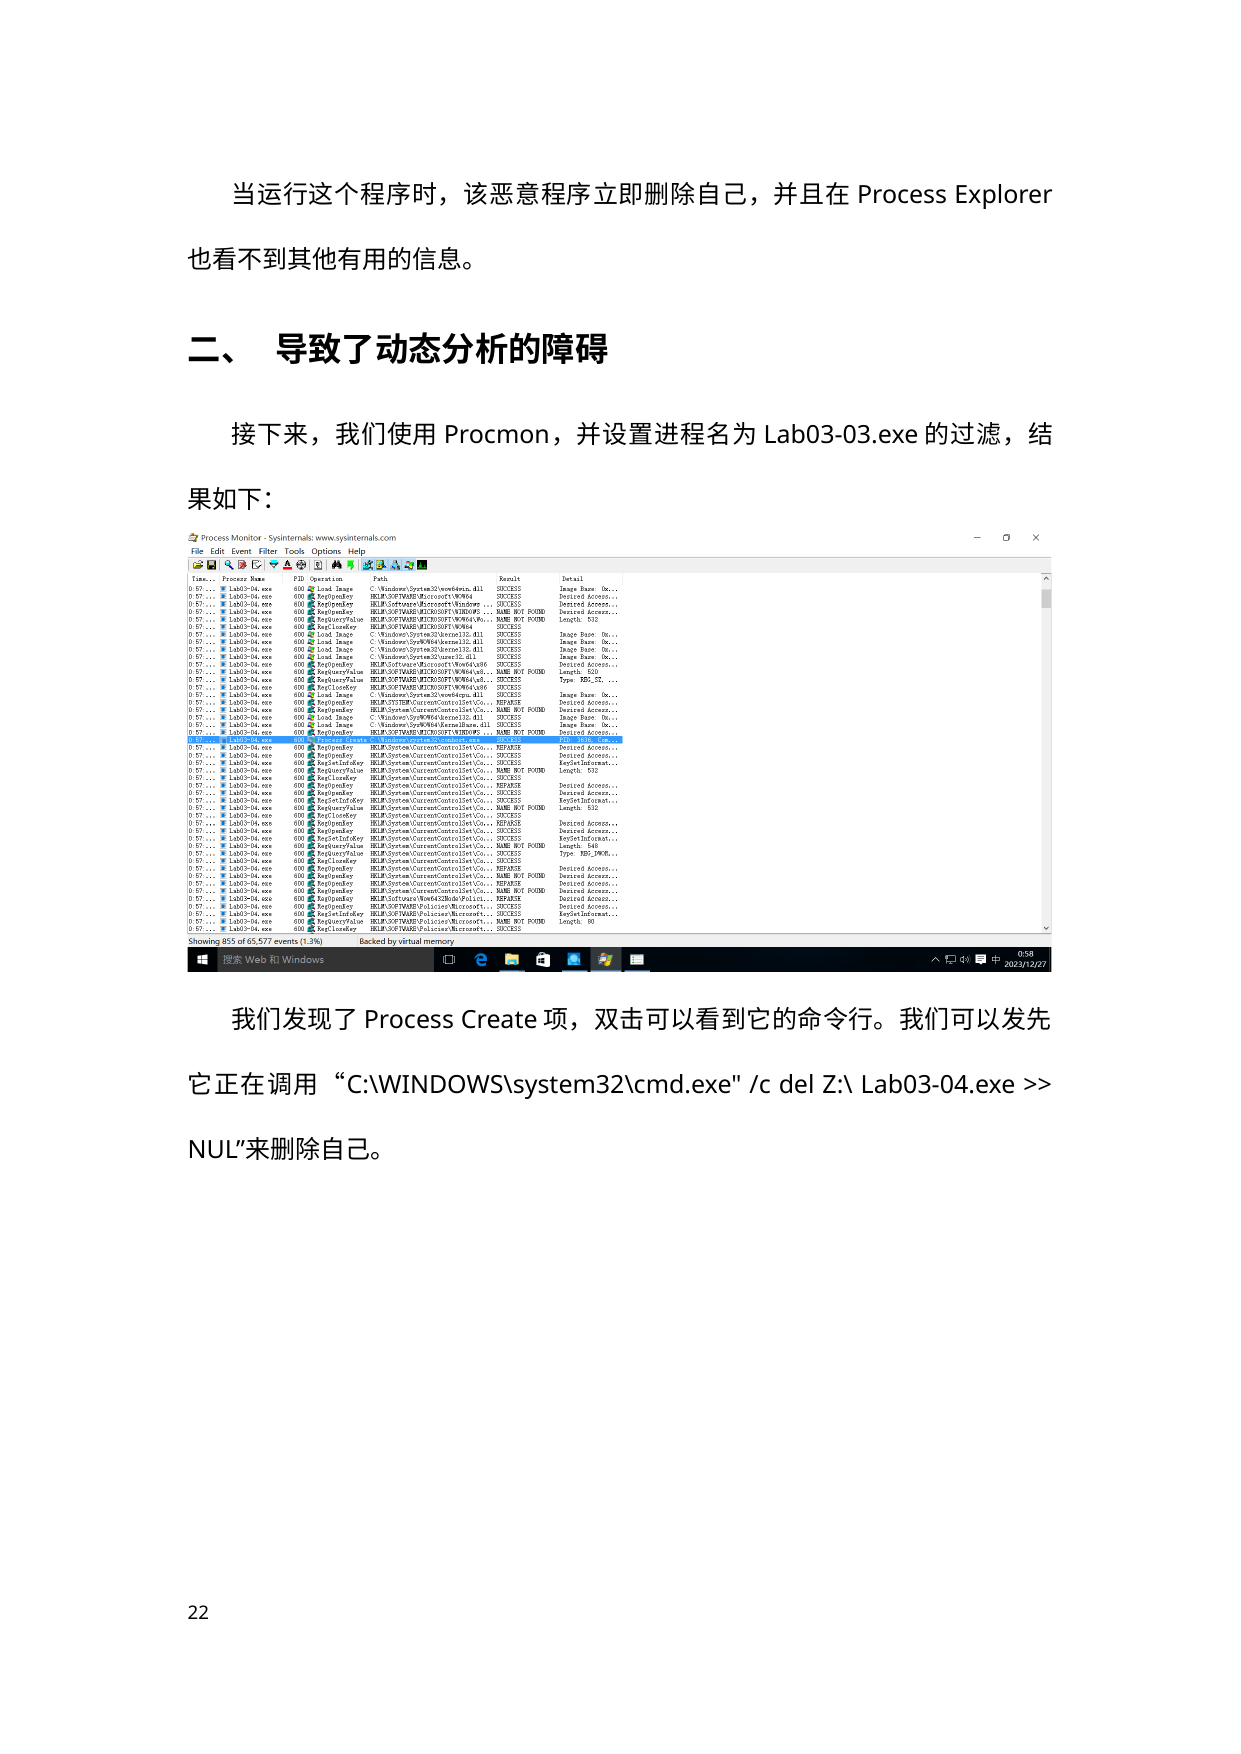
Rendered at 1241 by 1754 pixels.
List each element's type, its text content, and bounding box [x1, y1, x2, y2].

text 我们发现了Process Create项，双击可以看到它的命令行。我们可以发先它正在调用“C:\WINDOWS\system32\cmd.exe" /c del Z:\ Lab03-04.exe >> NUL”来删除自己。 [187, 985, 1053, 1180]
subtitle 导致了动态分析的障碍 [187, 315, 1053, 380]
text 接下来，我们使用Procmon，并设置进程名为Lab03-03.exe的过滤，结果如下： [187, 400, 1053, 530]
picture [187, 530, 1052, 972]
text 当运行这个程序时，该恶意程序立即删除自己，并且在Process Explorer也看不到其他有用的信息。 [187, 160, 1053, 290]
